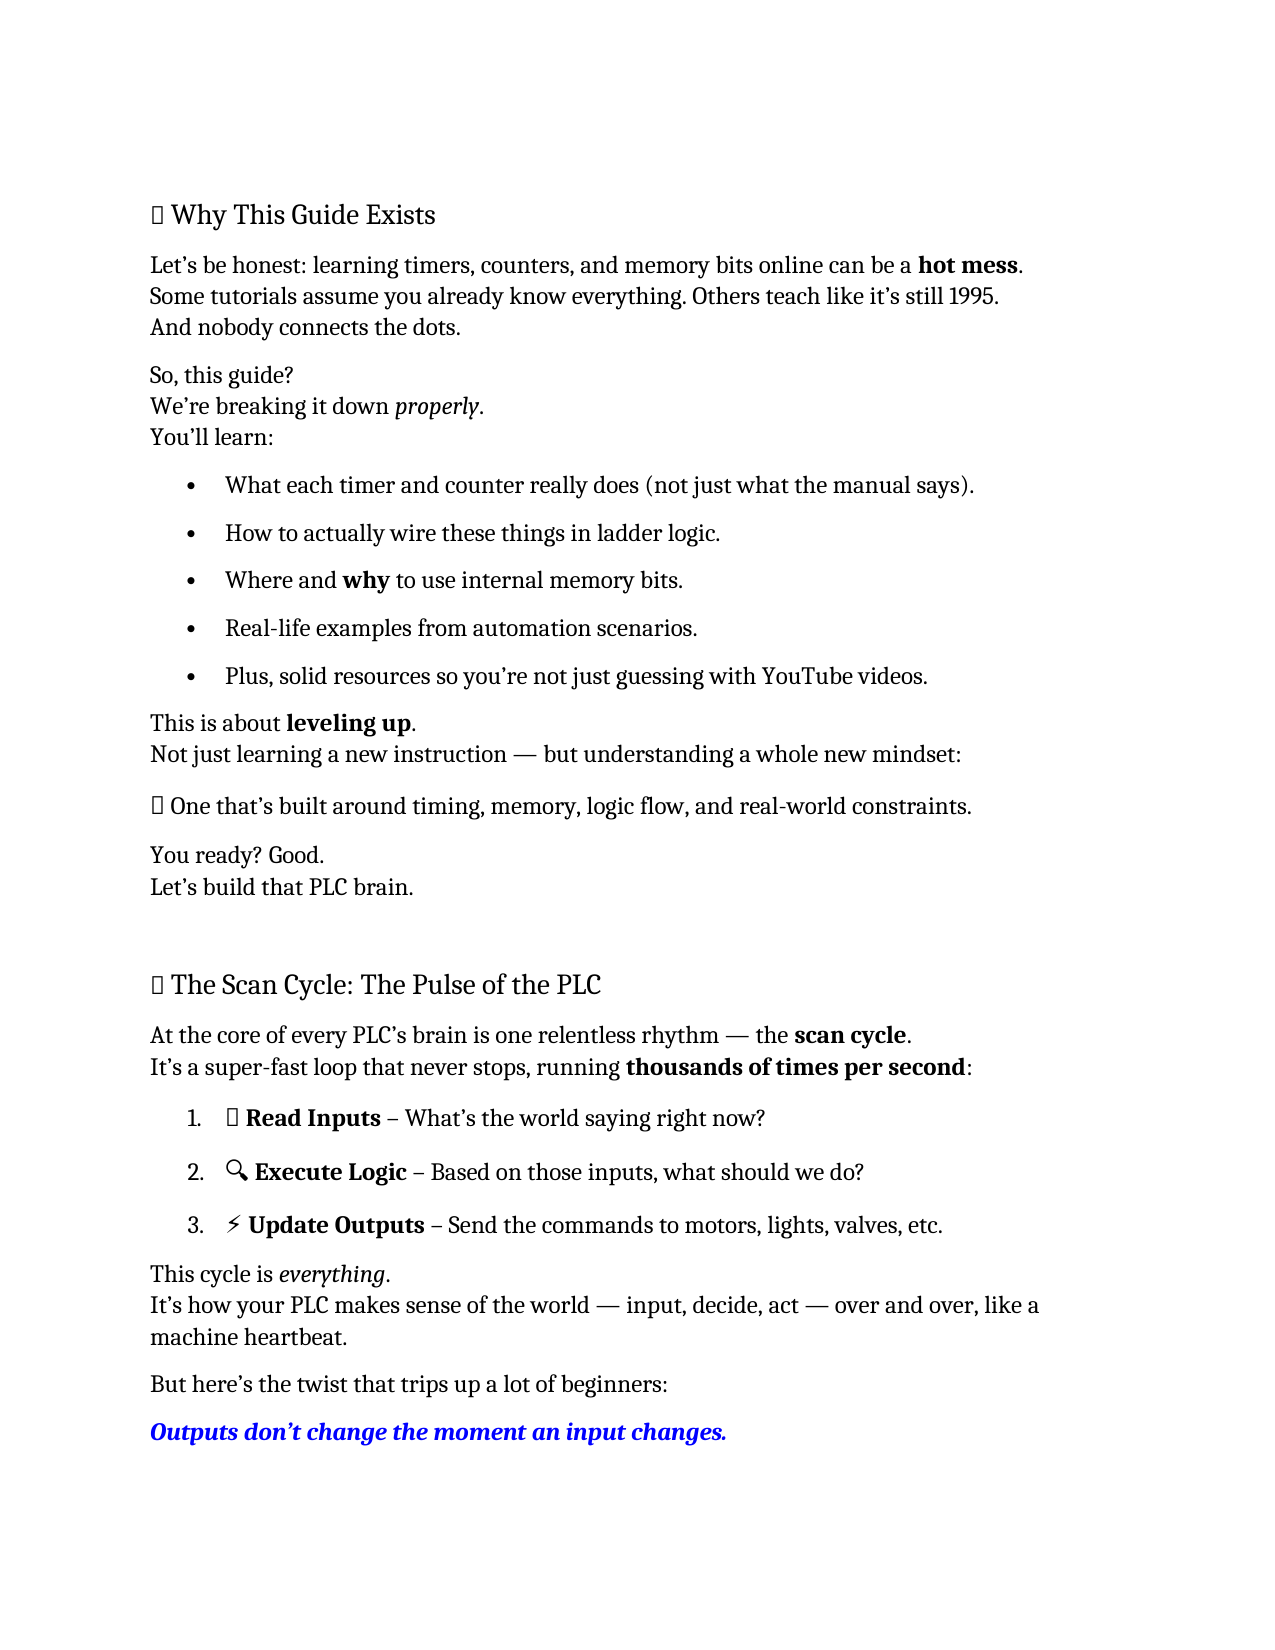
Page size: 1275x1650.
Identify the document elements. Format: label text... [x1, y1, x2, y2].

text But here’s the twist that trips up a lot of beginners: [150, 1370, 1125, 1399]
text You ready? Good. Let’s build that PLC brain. [150, 841, 1125, 901]
text Let’s be honest: learning timers, counters, and memory bits online can be a hot mess. Some tutorials assume you already know everything. Others teach like it’s still 1995. And nobody connects the dots. [150, 251, 1125, 342]
list 🔍 Execute Logic – Based on those inputs, what should we do? [187, 1153, 1125, 1188]
list What each timer and counter really does (not just what the manual says). [187, 471, 1125, 499]
list Where and why to use internal memory bits. [187, 566, 1125, 595]
text Outputs don’t change the moment an input changes. [150, 1418, 1125, 1447]
text This cycle is everything. It’s how your PLC makes sense of the world — input, decide, act — over and over, like a machine heartbeat. [150, 1260, 1125, 1351]
list ⚡ Update Outputs – Send the commands to motors, lights, valves, etc. [187, 1207, 1125, 1241]
text At the core of every PLC’s brain is one relentless rhythm — the scan cycle. It’s a super-fast loop that never stops, running thousands of times per second: [150, 1021, 1125, 1081]
text 🔁 The Scan Cycle: The Pulse of the PLC [150, 968, 1125, 1002]
list Plus, solid resources so you’re not just guessing with YouTube videos. [187, 662, 1125, 690]
text 🔄 One that’s built around timing, memory, logic flow, and real-world constraints. [150, 788, 1125, 822]
list Real-life examples from automation scenarios. [187, 614, 1125, 643]
list 🧠 Read Inputs – What’s the world saying right now? [187, 1100, 1125, 1134]
text This is about leveling up. Not just learning a new instruction — but understanding a whole new mindset: [150, 709, 1125, 769]
text So, this guide? We’re breaking it down properly. You’ll learn: [150, 361, 1125, 452]
text 📘 Why This Guide Exists [150, 198, 1125, 232]
list How to actually wire these things in ladder logic. [187, 518, 1125, 547]
